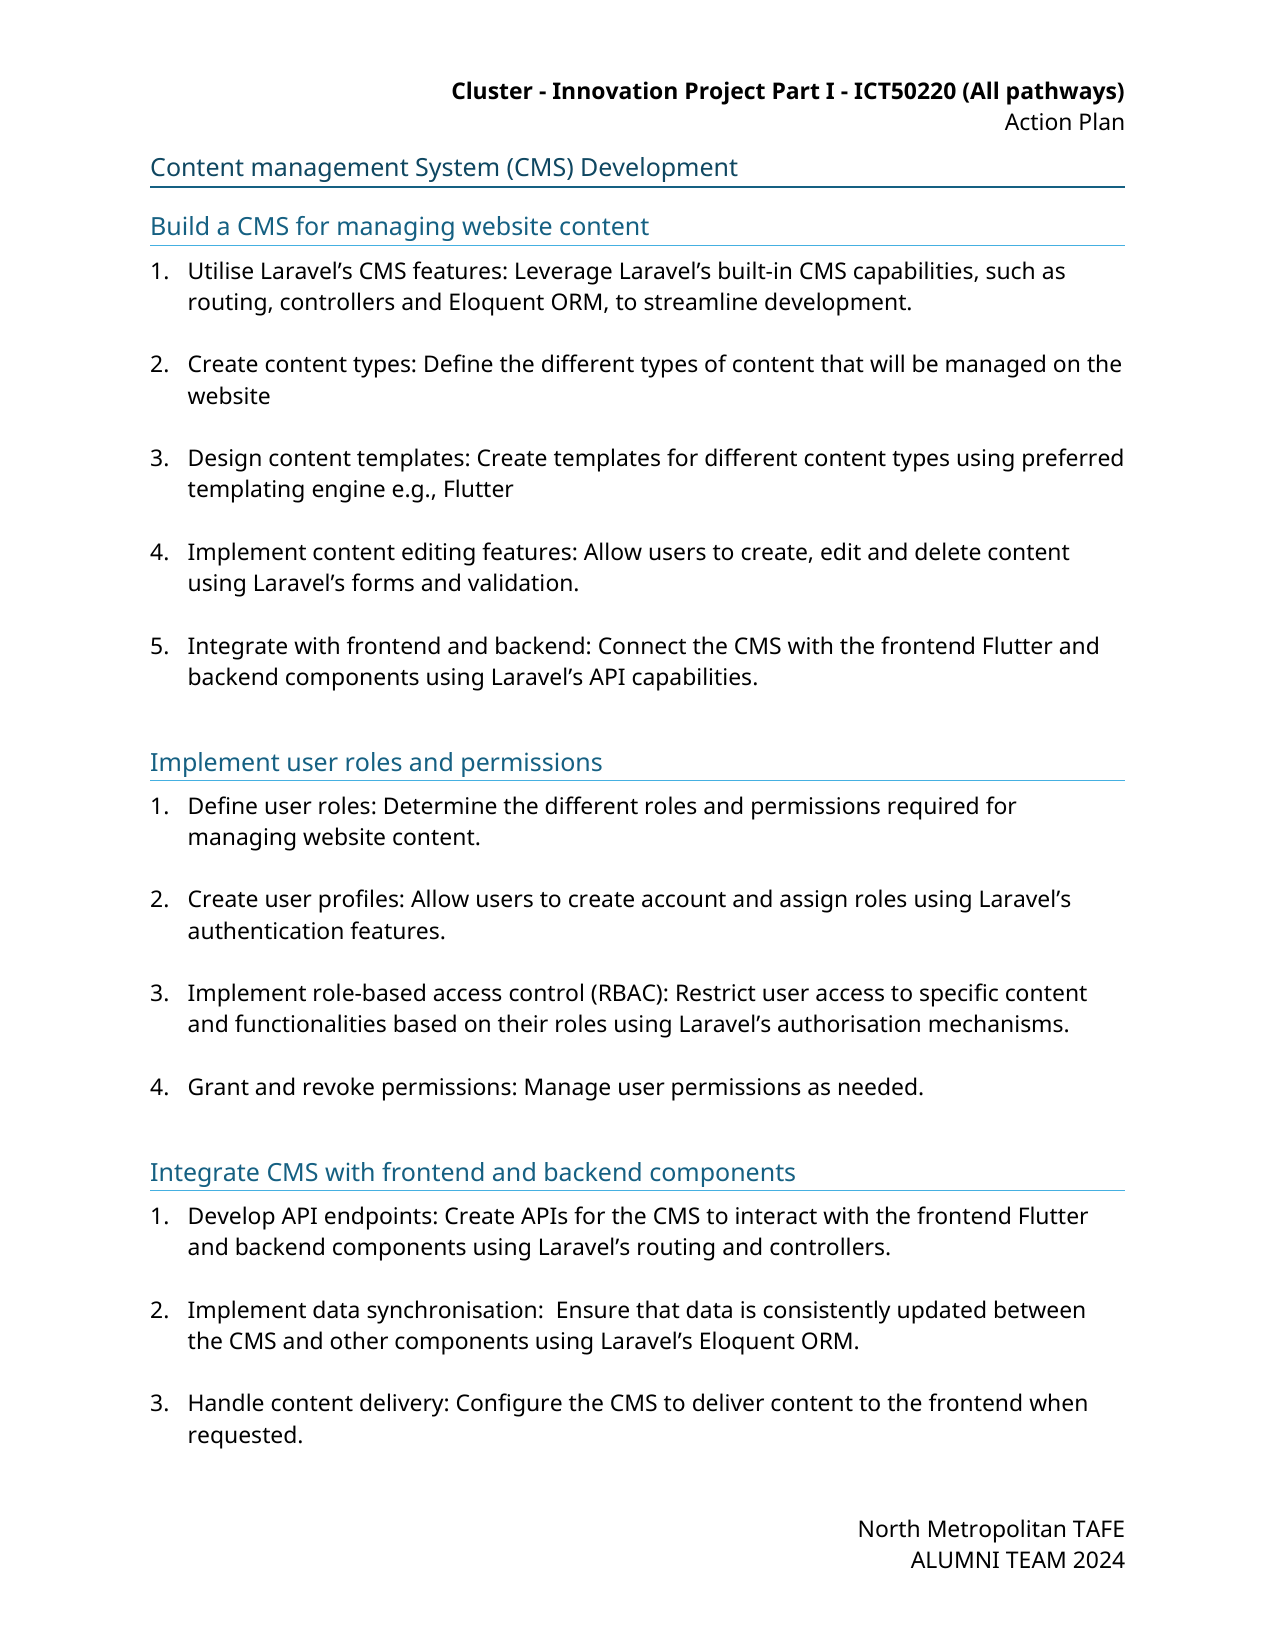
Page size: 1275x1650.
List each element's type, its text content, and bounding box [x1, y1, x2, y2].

subtitle Integrate CMS with frontend and backend components [150, 1154, 1125, 1190]
list Create content types: Define the different types of content that will be managed on the website [150, 348, 1125, 442]
list Implement data synchronisation: Ensure that data is consistently updated between the CMS and other components using Laravel’s Eloquent ORM. [150, 1293, 1125, 1387]
list Implement content editing features: Allow users to create, edit and delete content using Laravel’s forms and validation. [150, 536, 1125, 629]
subtitle Content management System (CMS) Development [150, 150, 1125, 186]
subtitle Build a CMS for managing website content [150, 209, 1125, 245]
list Create user profiles: Allow users to create account and assign roles using Laravel’s authentication features. [150, 883, 1125, 977]
list Utilise Laravel’s CMS features: Leverage Laravel’s built-in CMS capabilities, such as routing, controllers and Eloquent ORM, to streamline development. [150, 254, 1125, 348]
subtitle Implement user roles and permissions [150, 744, 1125, 780]
list Design content templates: Create templates for different content types using preferred templating engine e.g., Flutter [150, 442, 1125, 536]
list Develop API endpoints: Create APIs for the CMS to interact with the frontend Flutter and backend components using Laravel’s routing and controllers. [150, 1200, 1125, 1293]
list Handle content delivery: Configure the CMS to deliver content to the frontend when requested. [150, 1387, 1125, 1481]
list Integrate with frontend and backend: Connect the CMS with the frontend Flutter and backend components using Laravel’s API capabilities. [150, 629, 1125, 692]
list Implement role-based access control (RBAC): Restrict user access to specific content and functionalities based on their roles using Laravel’s authorisation mechanisms. [150, 977, 1125, 1071]
list Define user roles: Determine the different roles and permissions required for managing website content. [150, 790, 1125, 883]
list Grant and revoke permissions: Manage user permissions as needed. [150, 1071, 1125, 1102]
